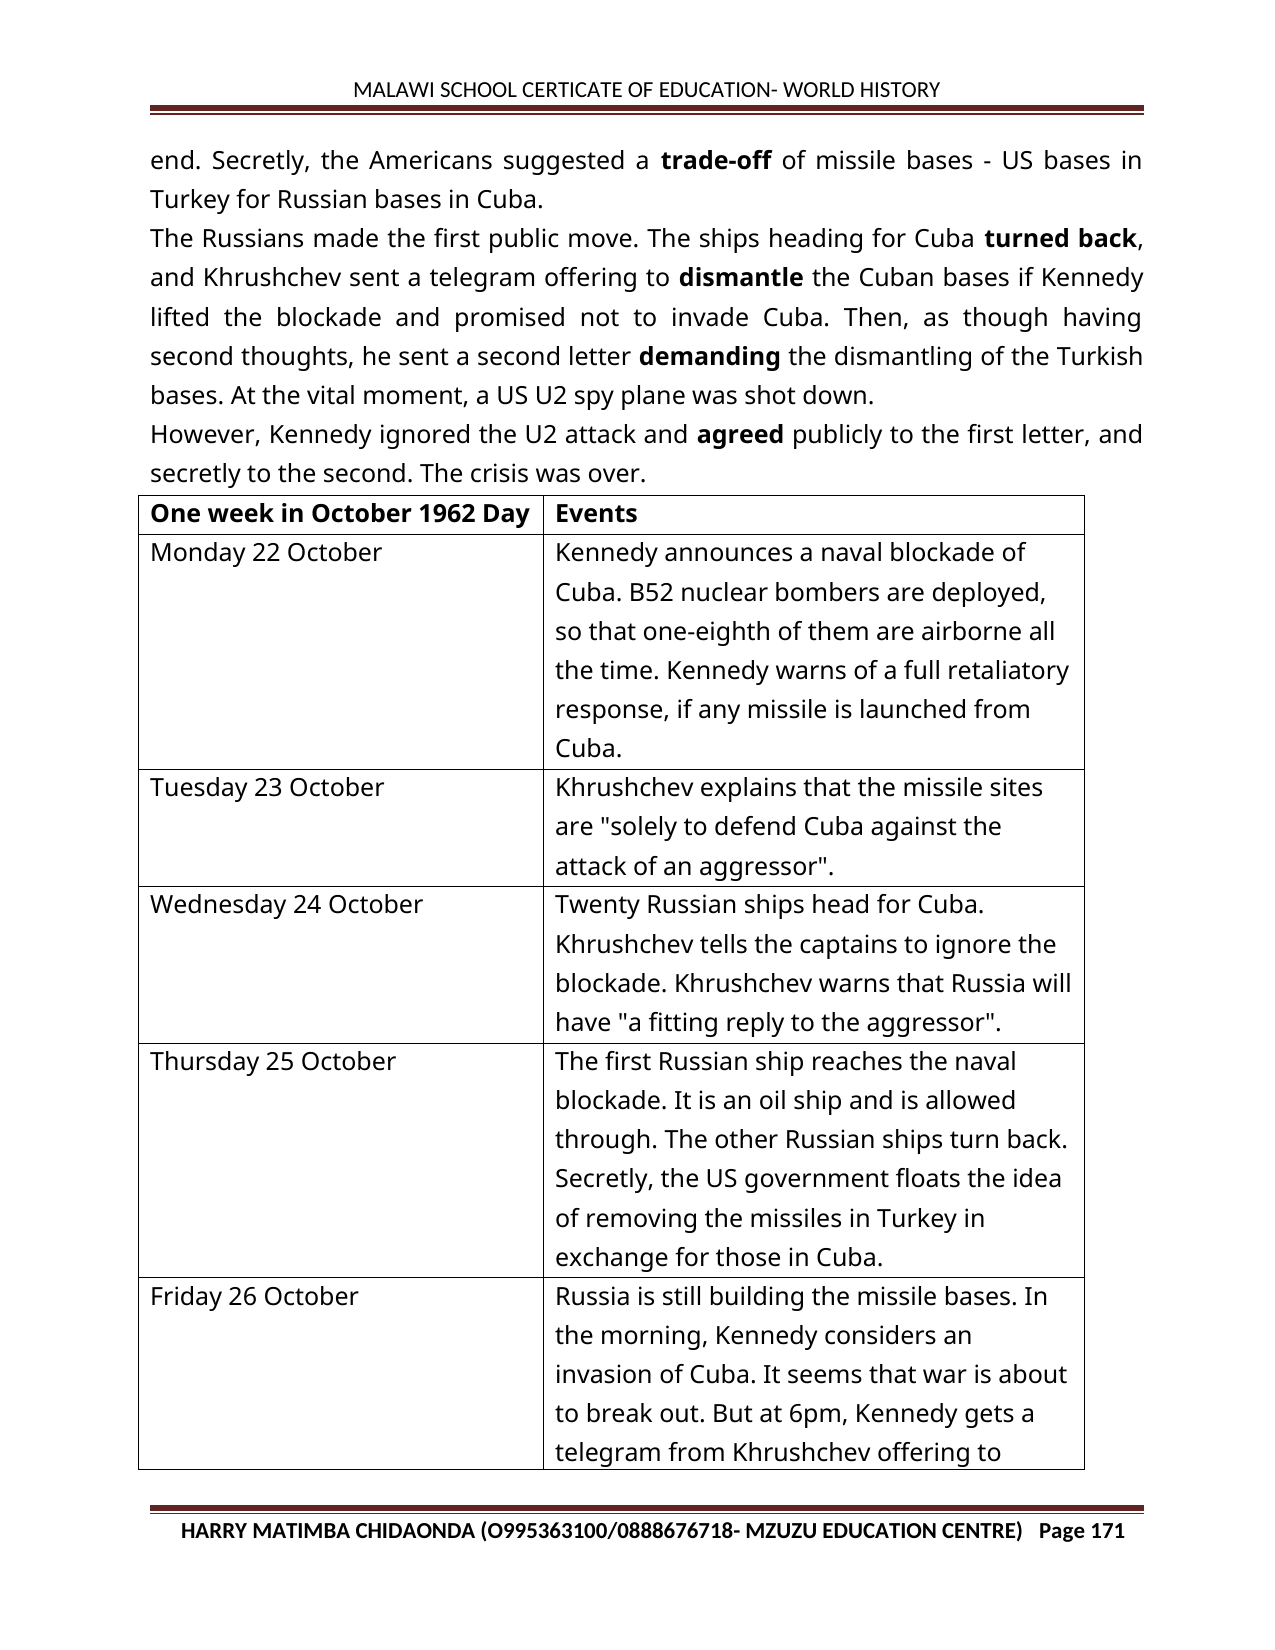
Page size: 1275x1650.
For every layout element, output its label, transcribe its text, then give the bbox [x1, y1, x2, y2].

text However, Kennedy ignored the U2 attack and agreed publicly to the first letter, and secretly to the second. The crisis was over. [150, 417, 1144, 490]
table_cell Thursday 25 October [139, 1044, 543, 1277]
table_cell Kennedy announces a naval blockade of Cuba. B52 nuclear bombers are deployed, so that one-eighth of them are airborne all the time. Kennedy warns of a full retaliatory response, if any missile is launched from Cuba. [544, 535, 1084, 769]
table_header Events [544, 496, 1084, 534]
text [150, 142, 1144, 216]
table_cell Wednesday 24 October [139, 887, 543, 1042]
table_cell Monday 22 October [139, 535, 543, 769]
table_cell The first Russian ship reaches the naval blockade. It is an oil ship and is allowed through. The other Russian ships turn back. Secretly, the US government floats the idea of removing the missiles in Turkey in exchange for those in Cuba. [544, 1044, 1084, 1277]
table_header One week in October 1962 Day [139, 496, 543, 534]
table_cell Friday 26 October [139, 1278, 543, 1469]
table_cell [544, 1278, 1084, 1469]
table_cell Tuesday 23 October [139, 770, 543, 886]
text The Russians made the first public move. The ships heading for Cuba turned back, and Khrushchev sent a telegram offering to dismantle the Cuban bases if Kennedy lifted the blockade and promised not to invade Cuba. Then, as though having second thoughts, he sent a second letter demanding the dismantling of the Turkish bases. At the vital moment, a US U2 spy plane was shot down. [150, 221, 1144, 412]
table_cell Khrushchev explains that the missile sites are "solely to defend Cuba against the attack of an aggressor". [544, 770, 1084, 886]
table_cell Twenty Russian ships head for Cuba. Khrushchev tells the captains to ignore the blockade. Khrushchev warns that Russia will have "a fitting reply to the aggressor". [544, 887, 1084, 1042]
